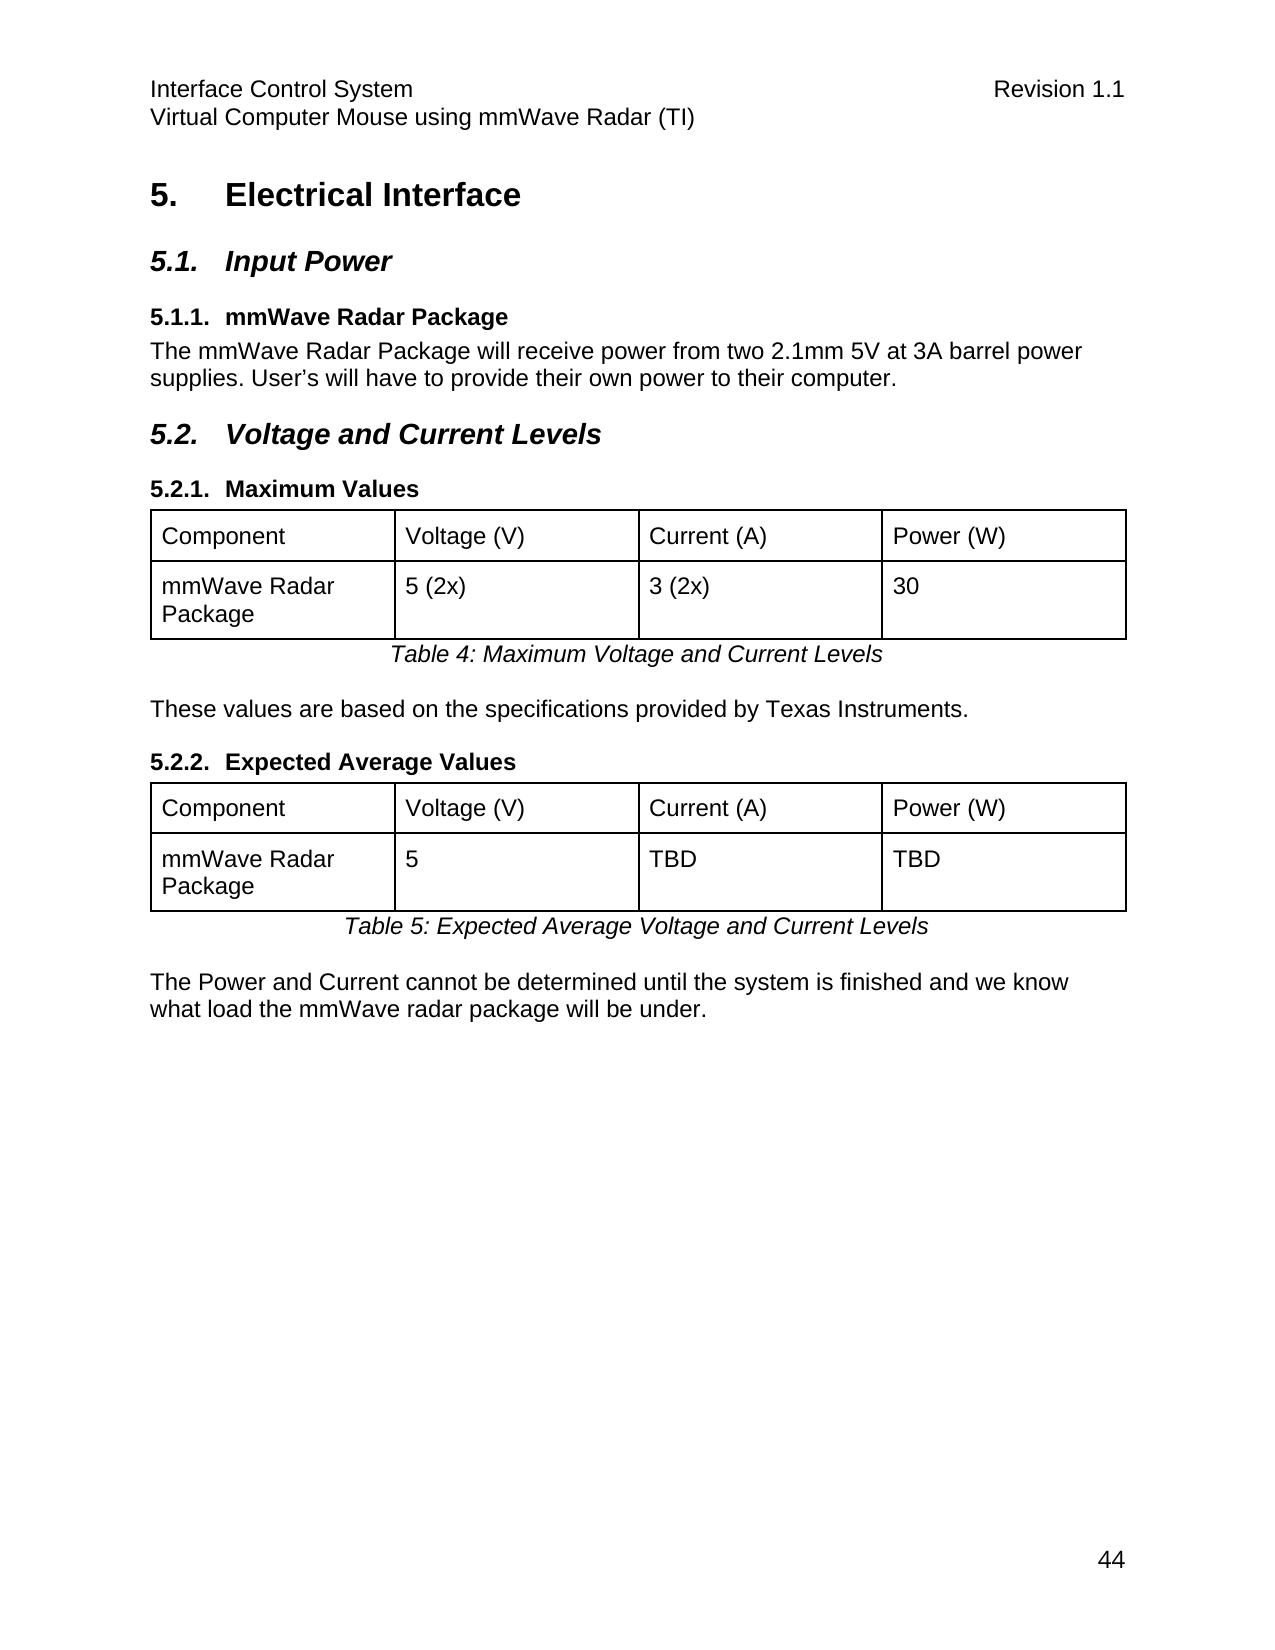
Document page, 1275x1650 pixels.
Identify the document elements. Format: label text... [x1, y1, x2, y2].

subtitle mmWave Radar Package [150, 303, 1125, 330]
table_header Power (W) [883, 784, 1125, 832]
table_header Power (W) [883, 511, 1125, 560]
table_cell 5 [396, 834, 638, 910]
table_cell TBD [640, 834, 881, 910]
text Table 4: Maximum Voltage and Current Levels [150, 640, 1125, 667]
text Table 5: Expected Average Voltage and Current Levels [150, 912, 1125, 940]
table_cell TBD [883, 834, 1125, 910]
table_header Current (A) [640, 784, 881, 832]
table_header Voltage (V) [396, 784, 638, 832]
table_header Component [152, 784, 394, 832]
table_cell 5 (2x) [396, 562, 638, 638]
subtitle Voltage and Current Levels [150, 417, 1125, 450]
table_header Component [152, 511, 394, 560]
table_cell mmWave Radar Package [152, 834, 394, 910]
table_cell 3 (2x) [640, 562, 881, 638]
table_header Voltage (V) [396, 511, 638, 560]
text The Power and Current cannot be determined until the system is finished and we know what load the mmWave radar package will be under. [150, 967, 1125, 1023]
subtitle Maximum Values [150, 475, 1125, 503]
subtitle Electrical Interface [150, 175, 1125, 213]
subtitle Expected Average Values [150, 748, 1125, 775]
table_cell mmWave Radar Package [152, 562, 394, 638]
table_header Current (A) [640, 511, 881, 560]
text The mmWave Radar Package will receive power from two 2.1mm 5V at 3A barrel power supplies. User’s will have to provide their own power to their computer. [150, 337, 1125, 392]
subtitle Input Power [150, 244, 1125, 278]
table_cell 30 [883, 562, 1125, 638]
text These values are based on the specifications provided by Texas Instruments. [150, 695, 1125, 723]
